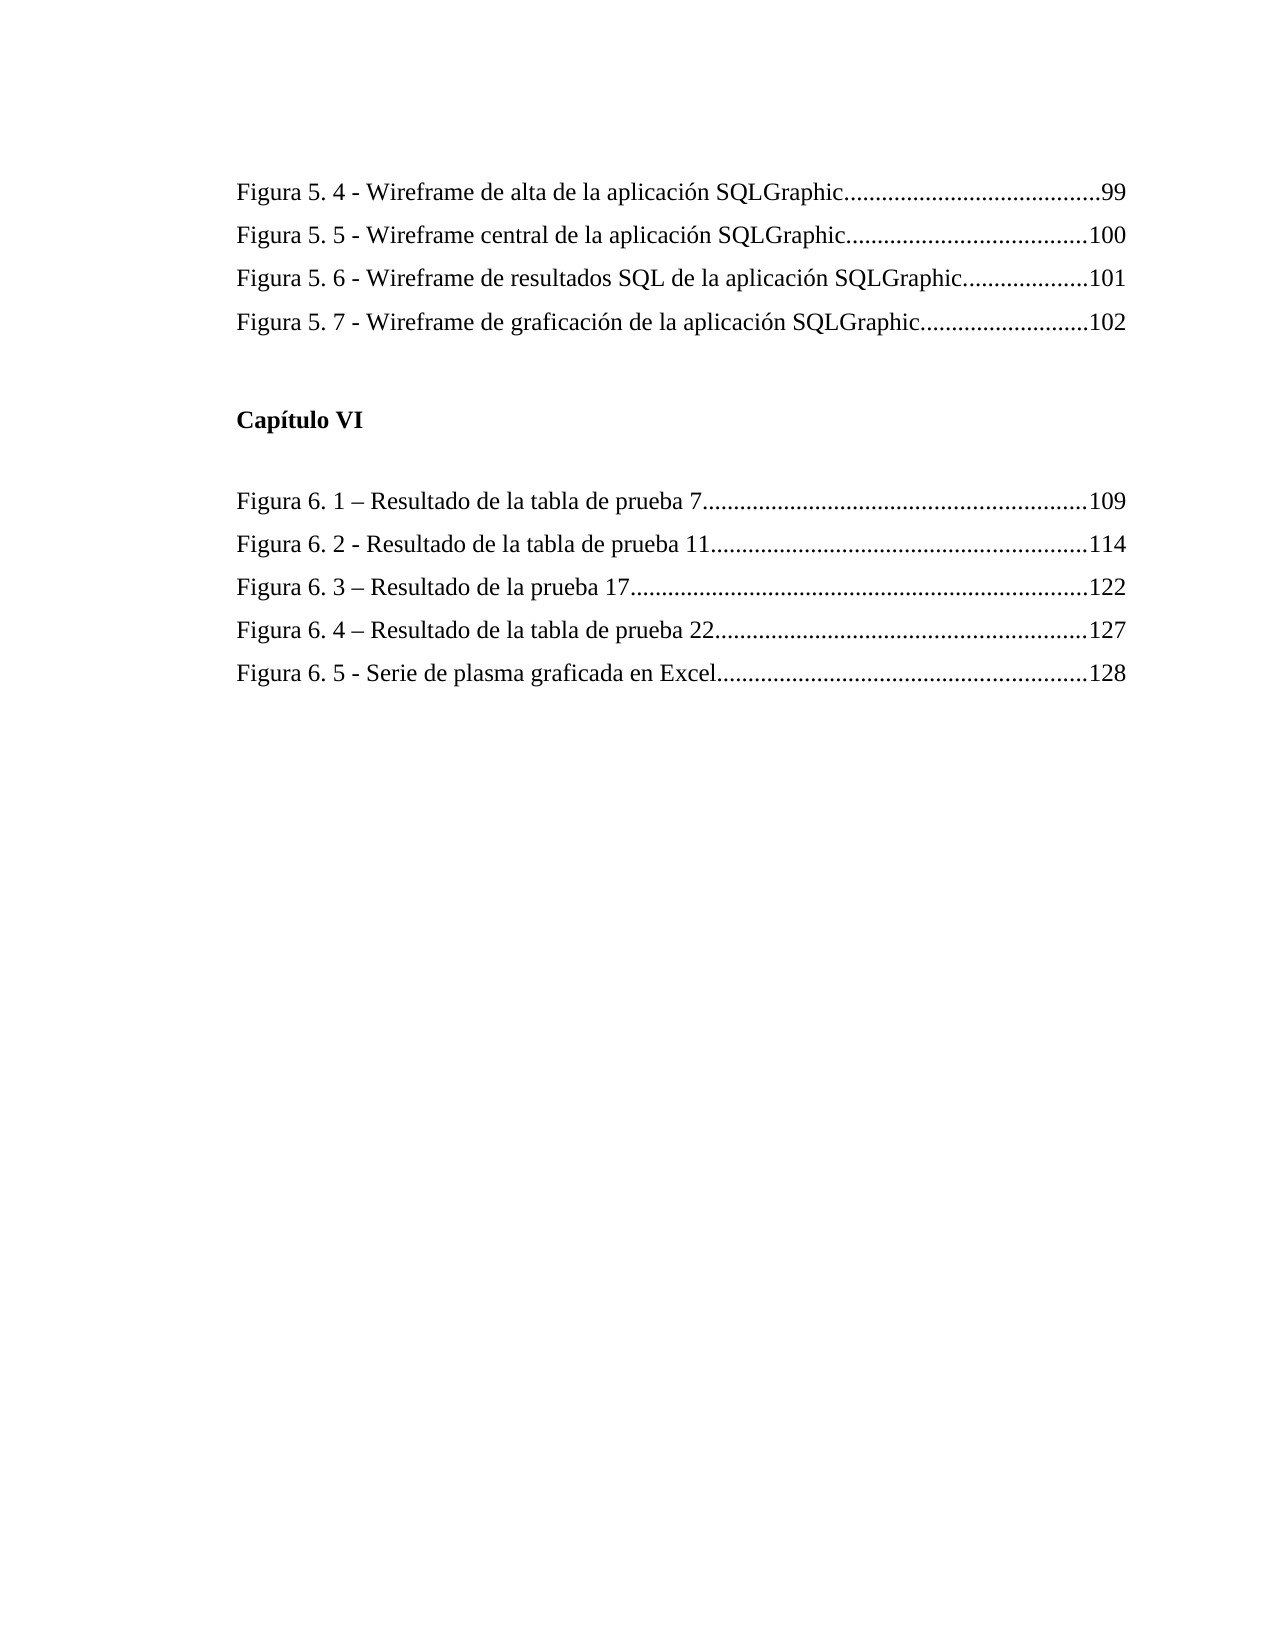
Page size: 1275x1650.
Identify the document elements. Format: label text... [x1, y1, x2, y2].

text Figura 6. 5 - Serie de plasma graficada en Excel. 128 [236, 658, 1127, 687]
text Figura 6. 3 – Resultado de la prueba 17 122 [236, 572, 1127, 601]
text Capítulo VI [236, 405, 1127, 434]
text Figura 5. 4 - Wireframe de alta de la aplicación SQLGraphic. 99 [236, 177, 1127, 206]
text Figura 5. 7 - Wireframe de graficación de la aplicación SQLGraphic. 102 [236, 307, 1127, 335]
text Figura 5. 6 - Wireframe de resultados SQL de la aplicación SQLGraphic. 101 [236, 263, 1127, 292]
text Figura 6. 2 - Resultado de la tabla de prueba 11. 114 [236, 529, 1127, 558]
text Figura 6. 1 – Resultado de la tabla de prueba 7 109 [236, 486, 1127, 515]
text Figura 6. 4 – Resultado de la tabla de prueba 22 127 [236, 615, 1127, 644]
text Figura 5. 5 - Wireframe central de la aplicación SQLGraphic. 100 [236, 220, 1127, 249]
